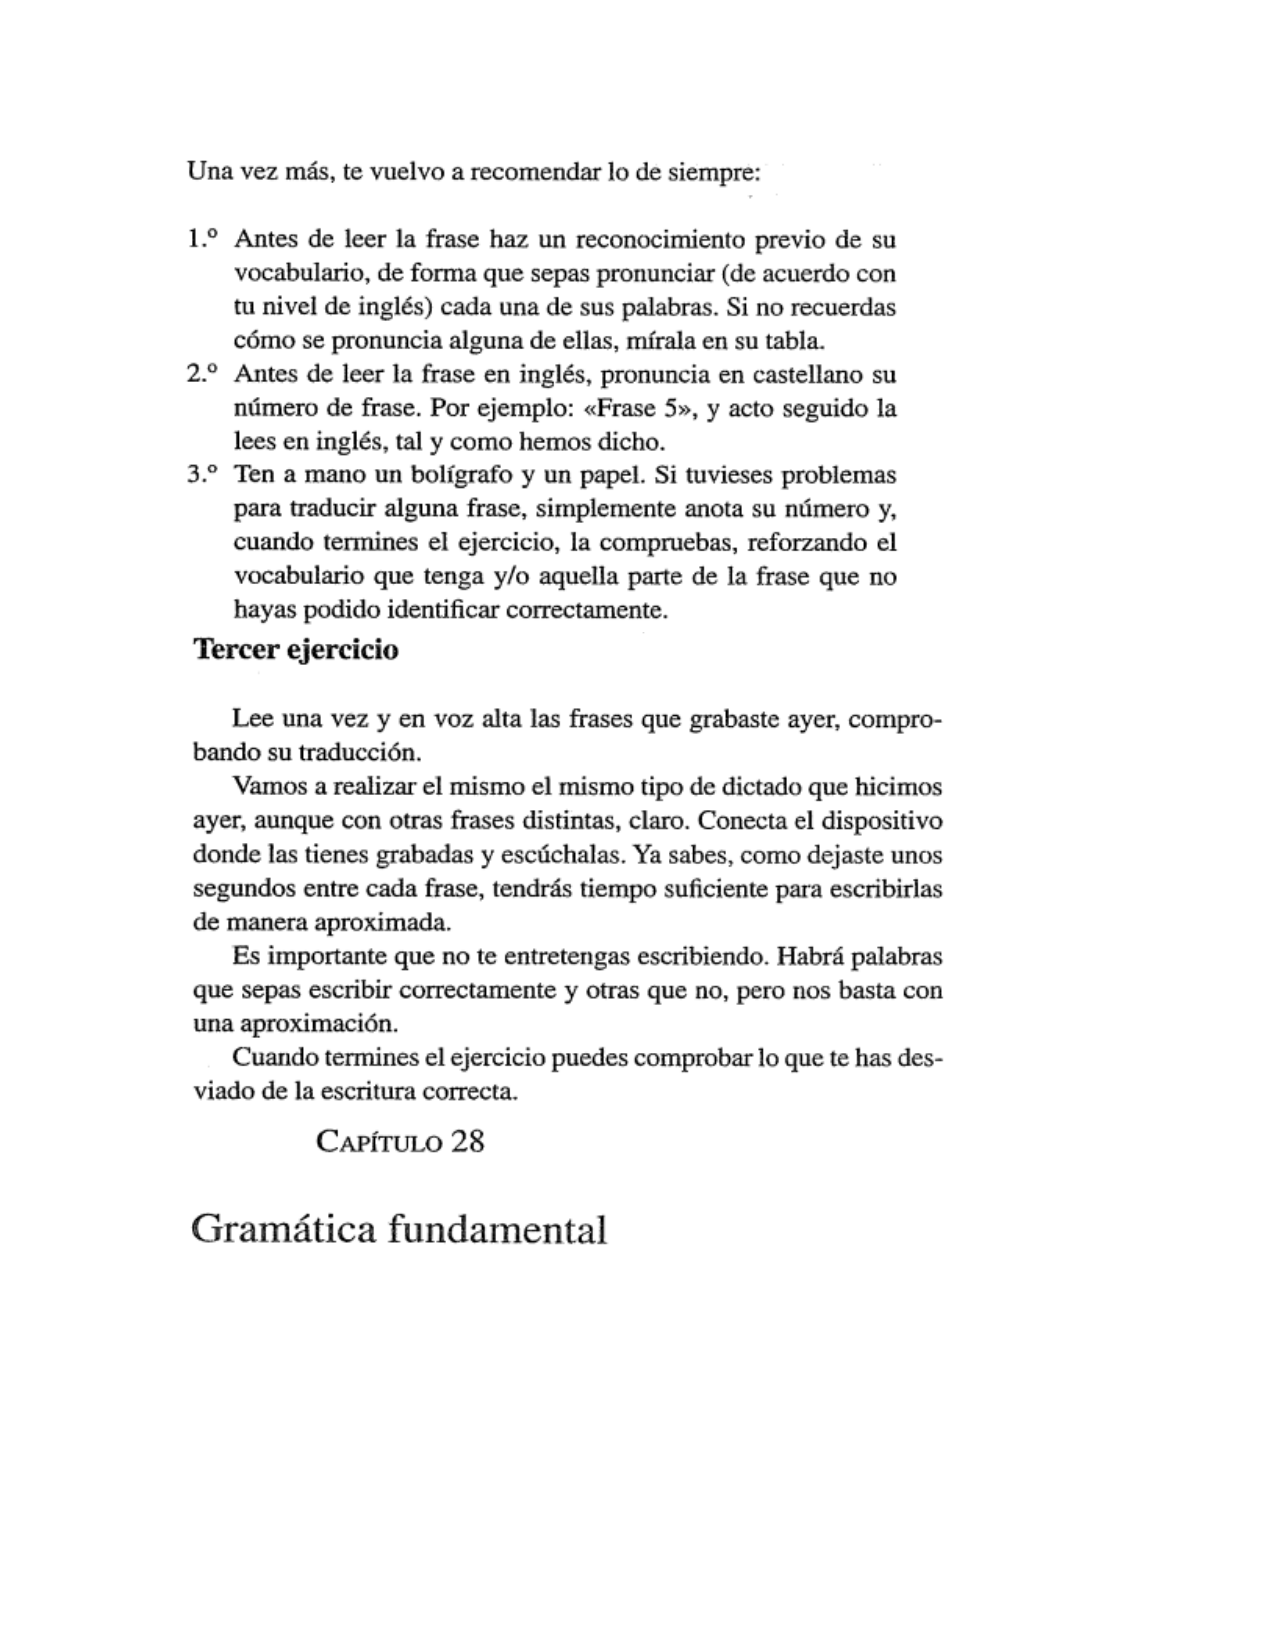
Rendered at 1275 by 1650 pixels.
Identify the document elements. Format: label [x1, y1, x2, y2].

picture [177, 632, 962, 1110]
picture [177, 147, 903, 631]
picture [177, 1128, 618, 1257]
